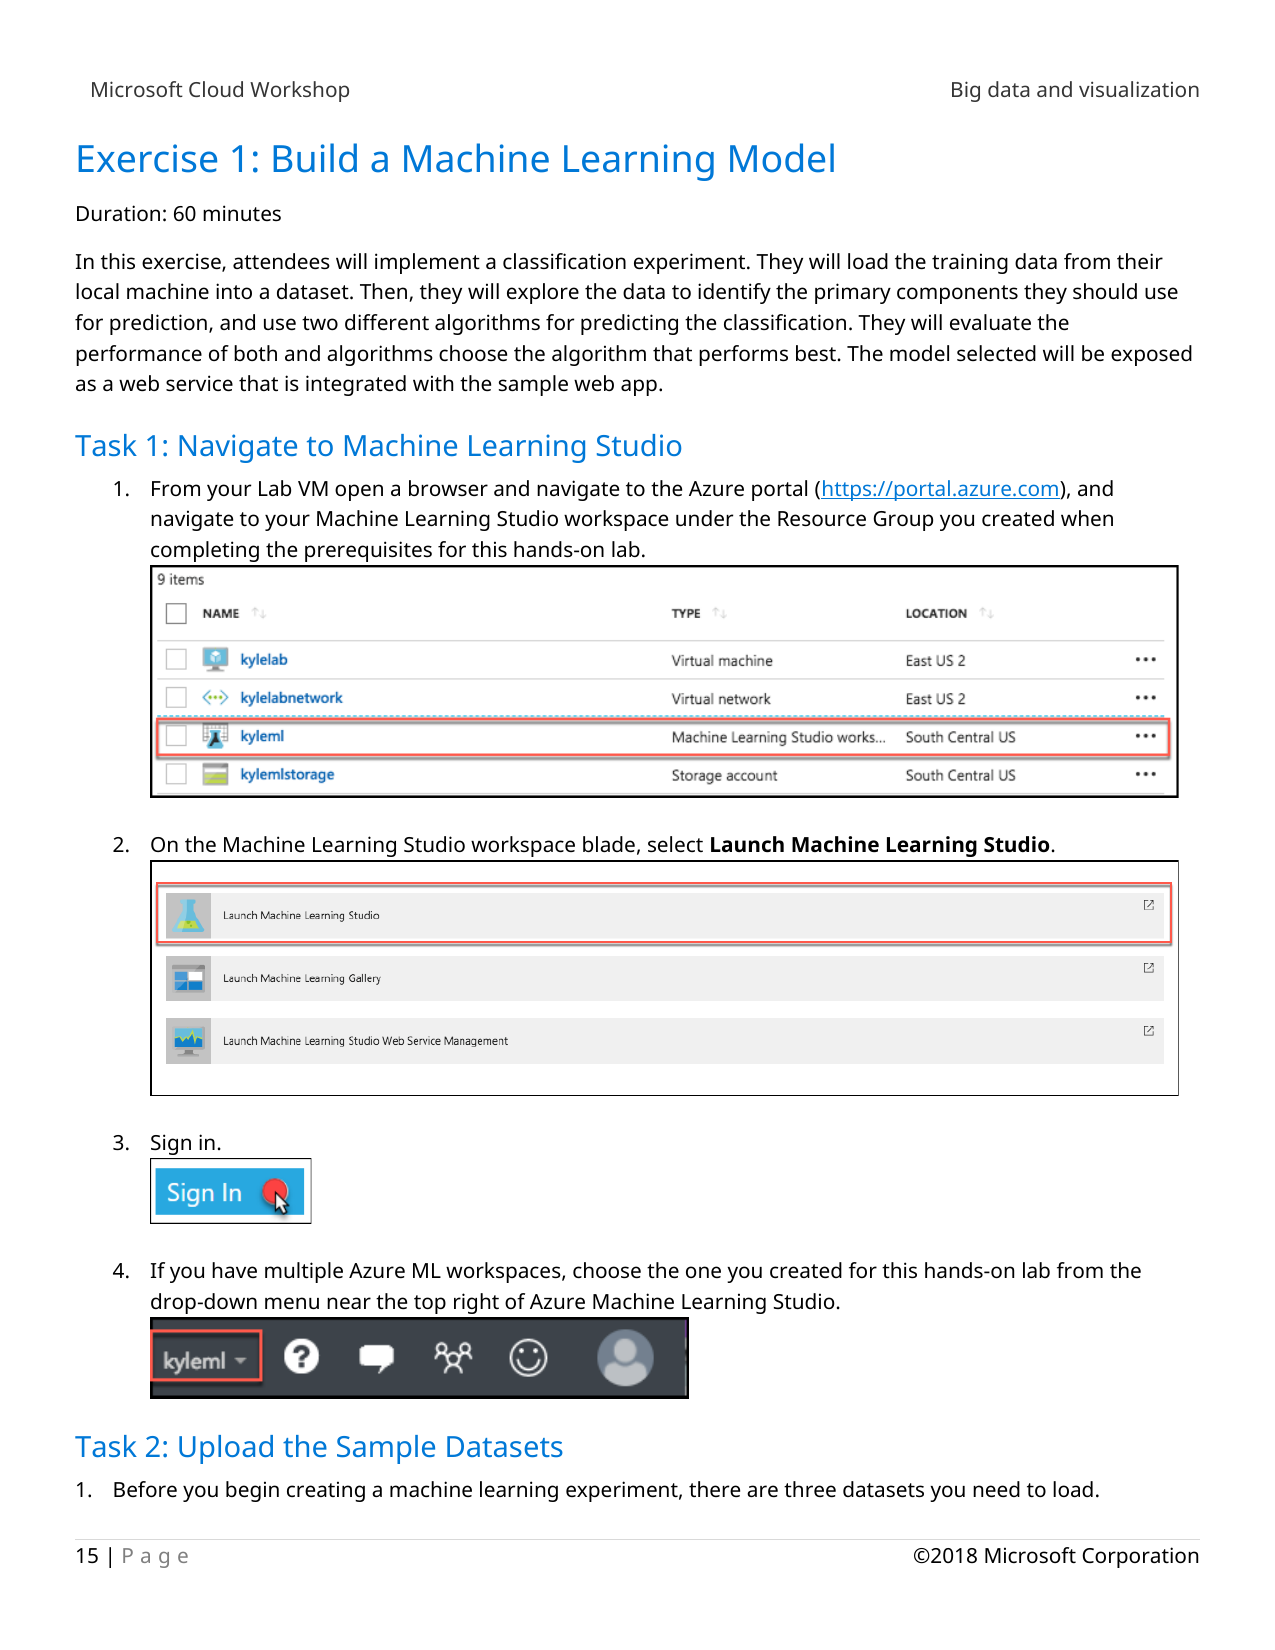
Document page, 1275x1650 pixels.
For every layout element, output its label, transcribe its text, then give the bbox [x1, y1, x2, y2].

picture [150, 860, 1179, 1096]
picture [150, 1317, 689, 1399]
subtitle Exercise 1: Build a Machine Learning Model [75, 132, 1200, 183]
picture [150, 565, 1179, 798]
text Duration: 60 minutes [75, 199, 1200, 228]
list Before you begin creating a machine learning experiment, there are three datasets you need to load. [75, 1475, 1200, 1503]
text In this exercise, attendees will implement a classification experiment. They will load the training data from their local machine into a dataset. Then, they will explore the data to identify the primary components they should use for prediction, and use two different algorithms for predicting the classification. They will evaluate the performance of both and algorithms choose the algorithm that performs best. The model selected will be exposed as a web service that is integrated with the sample web app. [75, 247, 1200, 398]
picture [150, 1158, 312, 1224]
subtitle Task 1: Navigate to Machine Learning Studio [75, 425, 1200, 464]
list Sign in. [112, 1128, 1200, 1156]
subtitle Task 2: Upload the Sample Datasets [75, 1426, 1200, 1466]
